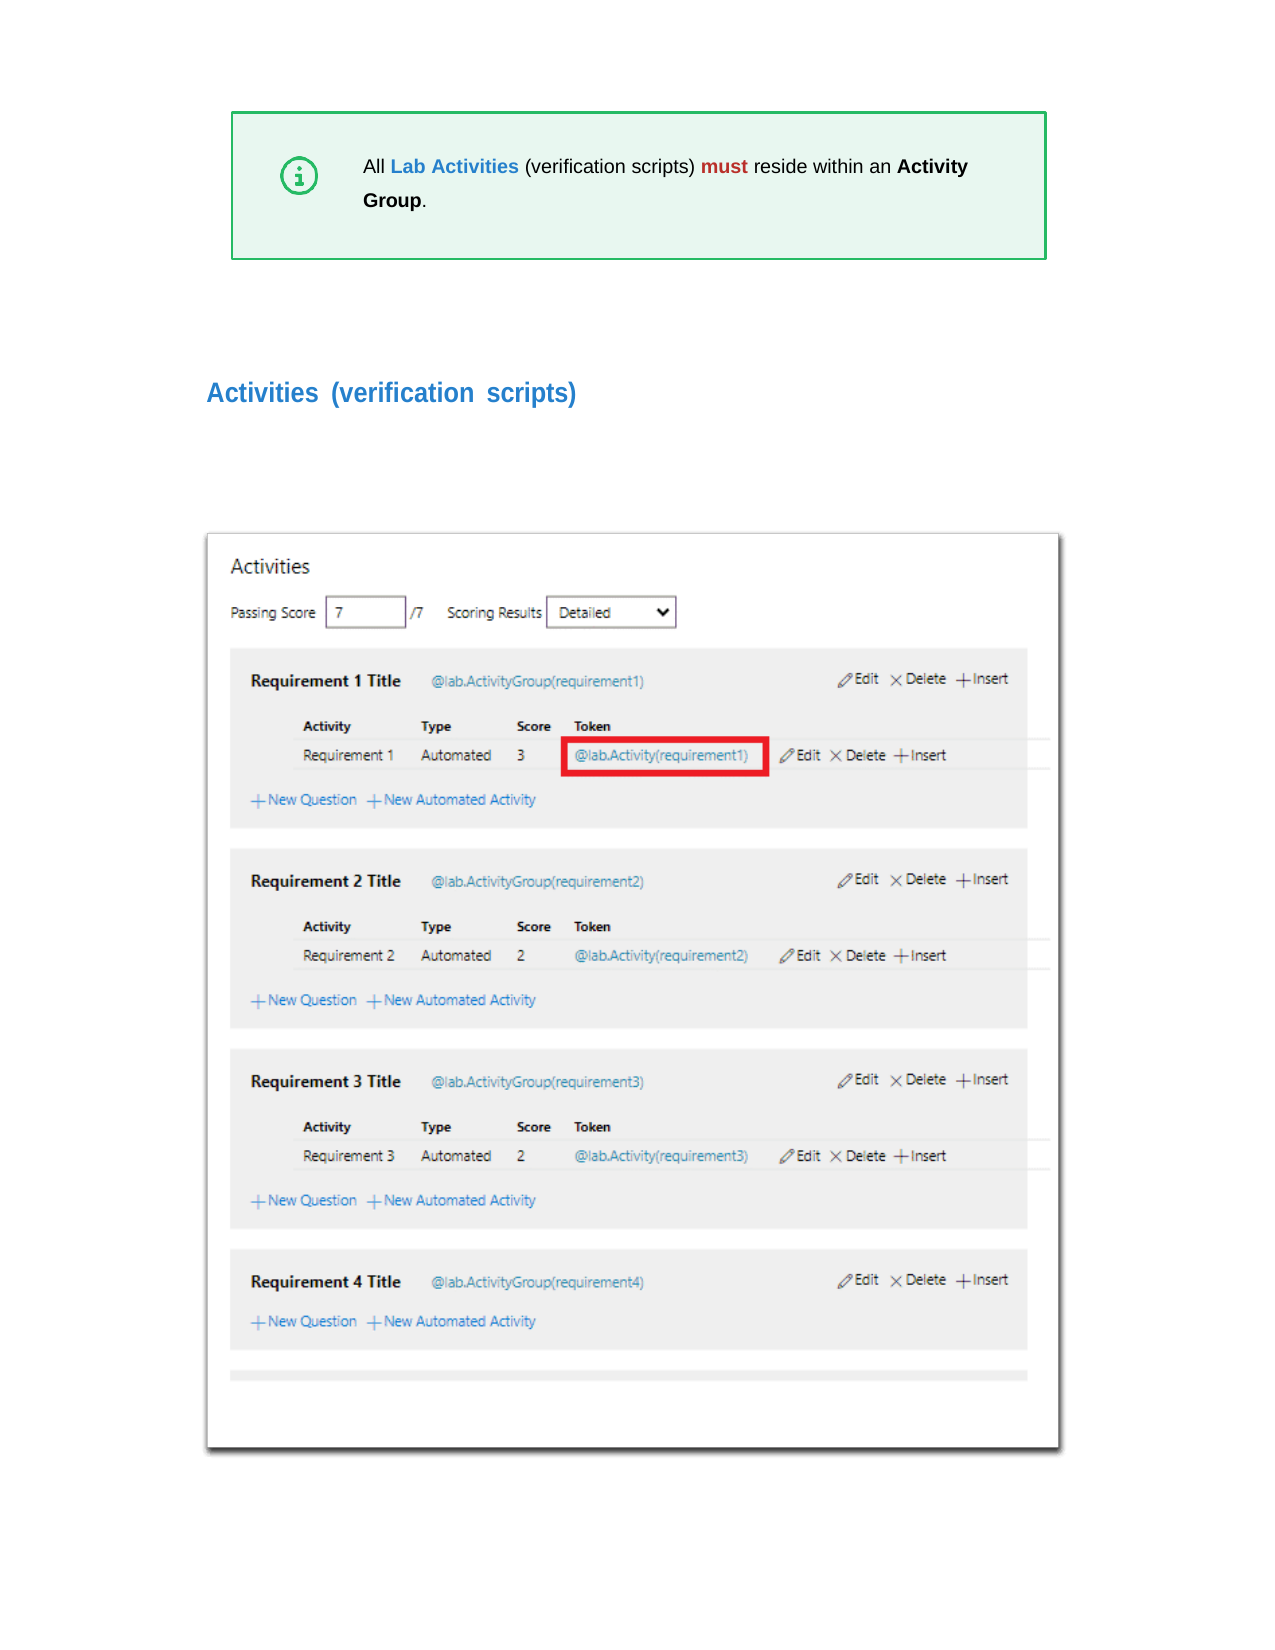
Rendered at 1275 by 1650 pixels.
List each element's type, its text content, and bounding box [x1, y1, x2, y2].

picture [280, 156, 318, 195]
subtitle Activities (veriﬁcation scripts) [206, 376, 1200, 408]
picture [159, 485, 1107, 1496]
